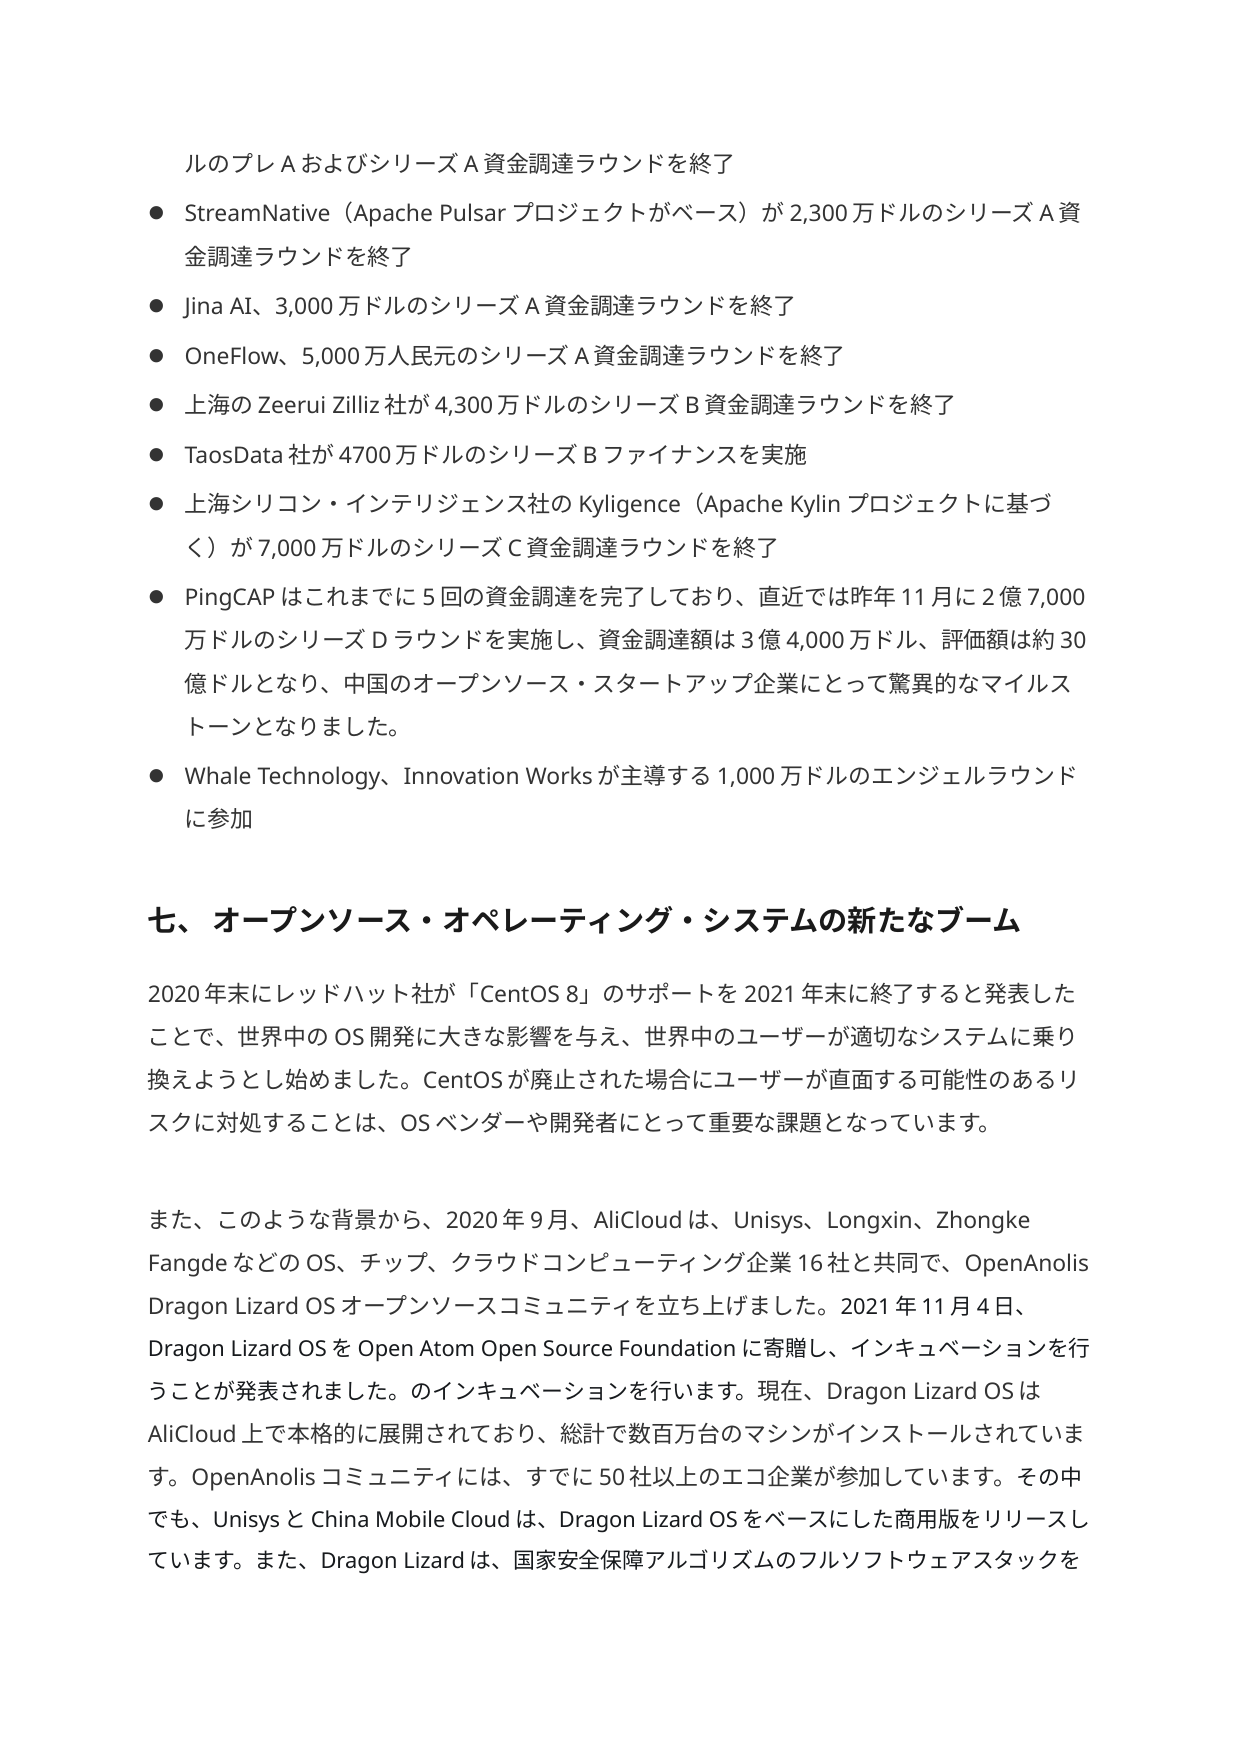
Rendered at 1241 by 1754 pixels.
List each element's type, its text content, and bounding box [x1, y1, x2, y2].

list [148, 146, 1093, 179]
subtitle オープンソース・オペレーティング・システムの新たなブーム [148, 897, 1093, 940]
list 上海のZeerui Zilliz社が4,300万ドルのシリーズB資金調達ラウンドを終了 [148, 387, 1093, 420]
list Jina AI、3,000万ドルのシリーズA資金調達ラウンドを終了 [148, 288, 1093, 321]
list PingCAPはこれまでに5回の資金調達を完了しており、直近では昨年11月に2億7,000万ドルのシリーズDラウンドを実施し、資金調達額は3億4,000万ドル、評価額は約30億ドルとなり、中国のオープンソース・スタートアップ企業にとって驚異的なマイルストーンとなりました。 [148, 579, 1093, 742]
list StreamNative（Apache Pulsarプロジェクトがベース）が2,300万ドルのシリーズA資金調達ラウンドを終了 [148, 195, 1093, 272]
list OneFlow、5,000万人民元のシリーズA資金調達ラウンドを終了 [148, 337, 1093, 371]
list Whale Technology、Innovation Worksが主導する1,000万ドルのエンジェルラウンドに参加 [148, 758, 1093, 834]
text 2020年末にレッドハット社が「CentOS 8」のサポートを2021年末に終了すると発表したことで、世界中のOS開発に大きな影響を与え、世界中のユーザーが適切なシステムに乗り換えようとし始めました。CentOSが廃止された場合にユーザーが直面する可能性のあるリスクに対処することは、OSベンダーや開発者にとって重要な課題となっています。 [148, 976, 1093, 1139]
list 上海シリコン・インテリジェンス社のKyligence（Apache Kylinプロジェクトに基づく）が7,000万ドルのシリーズC資金調達ラウンドを終了 [148, 486, 1093, 563]
list TaosData社が4700万ドルのシリーズBファイナンスを実施 [148, 437, 1093, 470]
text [148, 1202, 1093, 1575]
